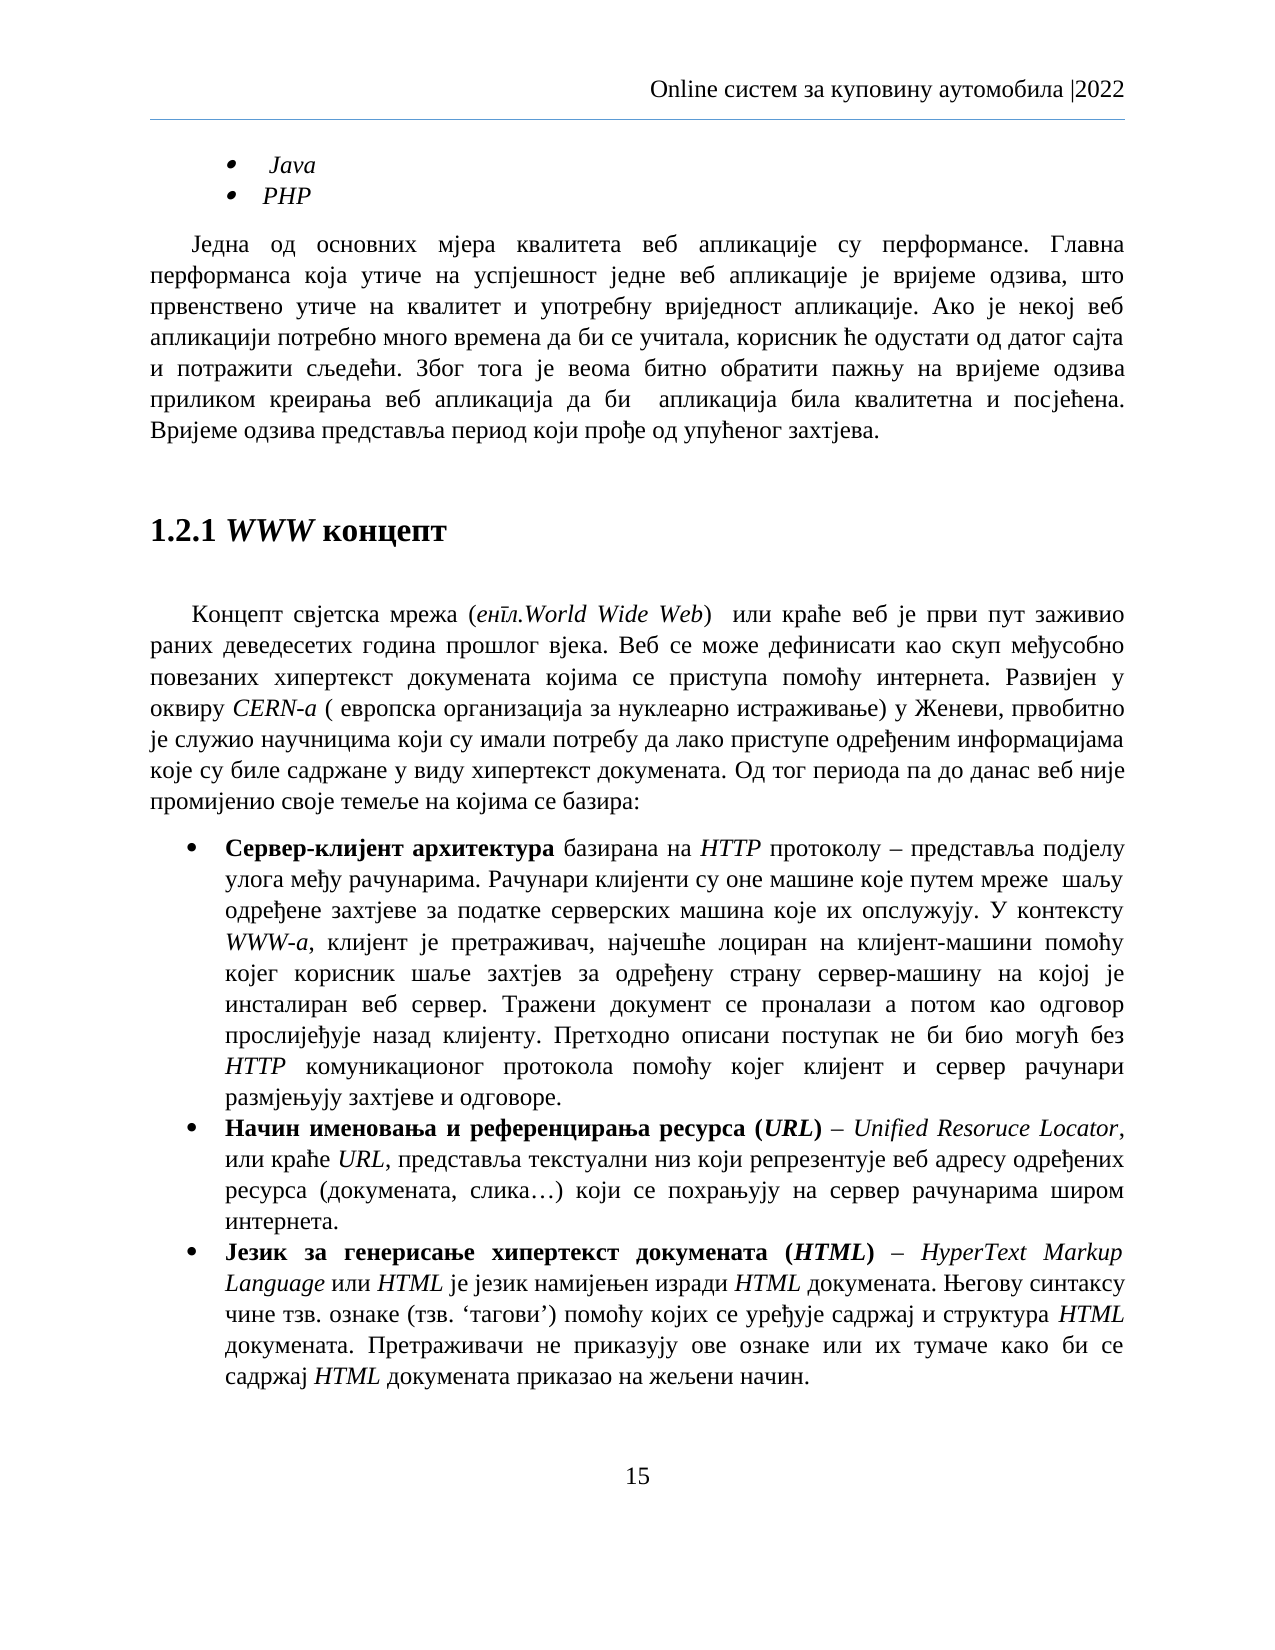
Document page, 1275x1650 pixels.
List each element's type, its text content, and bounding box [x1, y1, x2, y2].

list Језик за генерисање хипертекст докумената (HTML) – HyperText Markup Language или HTML је језик намијењен изради HTML докумената. Његову синтаксу чине тзв. ознаке (тзв. ‘тагови’) помоћу којих се уређује садржај и структура HTML докумената. Претраживачи не приказују ове ознаке или их тумаче како би се садржај HTML докумената приказао на жељени начин. [187, 1237, 1125, 1390]
list Java [225, 150, 1125, 179]
list PHP [225, 181, 1125, 210]
subtitle WWW концепт [150, 510, 1125, 549]
text Једна од основних мјера квалитета веб апликације су перформансе. Главна перформанса која утиче на успјешност једне веб апликације је вријеме одзива, што првенствено утиче на квалитет и употребну вриједност апликације. Ако је некој веб апликацији потребно много времена да би се учитала, корисник ће одустати од датог сајта и потражити сљедећи. Због тога је веома битно обратити пажњу на вријеме одзива приликом креирања веб апликација да би апликација била квалитетна и посјећена. Вријеме одзива представља период који прође од упућеног захтјева. [150, 229, 1125, 444]
list Сервер-клијент архитектура базирана на HTTP протоколу – представља подјелу улога међу рачунарима. Рачунари клијенти су оне машине које путем мреже шаљу одређене захтјеве за податке серверских машина које их опслужују. У контексту WWW-а, клијент је претраживач, најчешће лоциран на клијент-машини помоћу којег корисник шаље захтјев за одређену страну сервер-машину на којој је инсталиран веб сервер. Тражени документ се проналази а потом као одговор прослијеђује назад клијенту. Претходно описани поступак не би био могућ без HTTP комуникационог протокола помоћу којег клијент и сервер рачунари размјењују захтјеве и одговоре. [187, 833, 1125, 1111]
list Начин именовања и референцирања ресурса (URL) – Unified Resoruce Locator, или краће URL, представља текстуални низ који репрезентује веб адресу одређених ресурса (докумената, слика…) који се похрањују на сервер рачунарима широм интернета. [187, 1113, 1125, 1235]
text Концепт свјетска мрежа (енгл.World Wide Web) или краће веб је први пут заживио раних деведесетих година прошлог вјека. Веб се може дефинисати као скуп међусобно повезаних хипертекст докумената којима се приступа помоћу интернета. Развијен у оквиру CERN-a ( европска организација за нуклеарно истраживање) у Женеви, првобитно је служио научницима који су имали потребу да лако приступе одређеним информацијама које су биле садржане у виду хипертекст докумената. Од тог периода па до данас вeб није промијенио своје темеље на којима се базира: [150, 599, 1125, 814]
